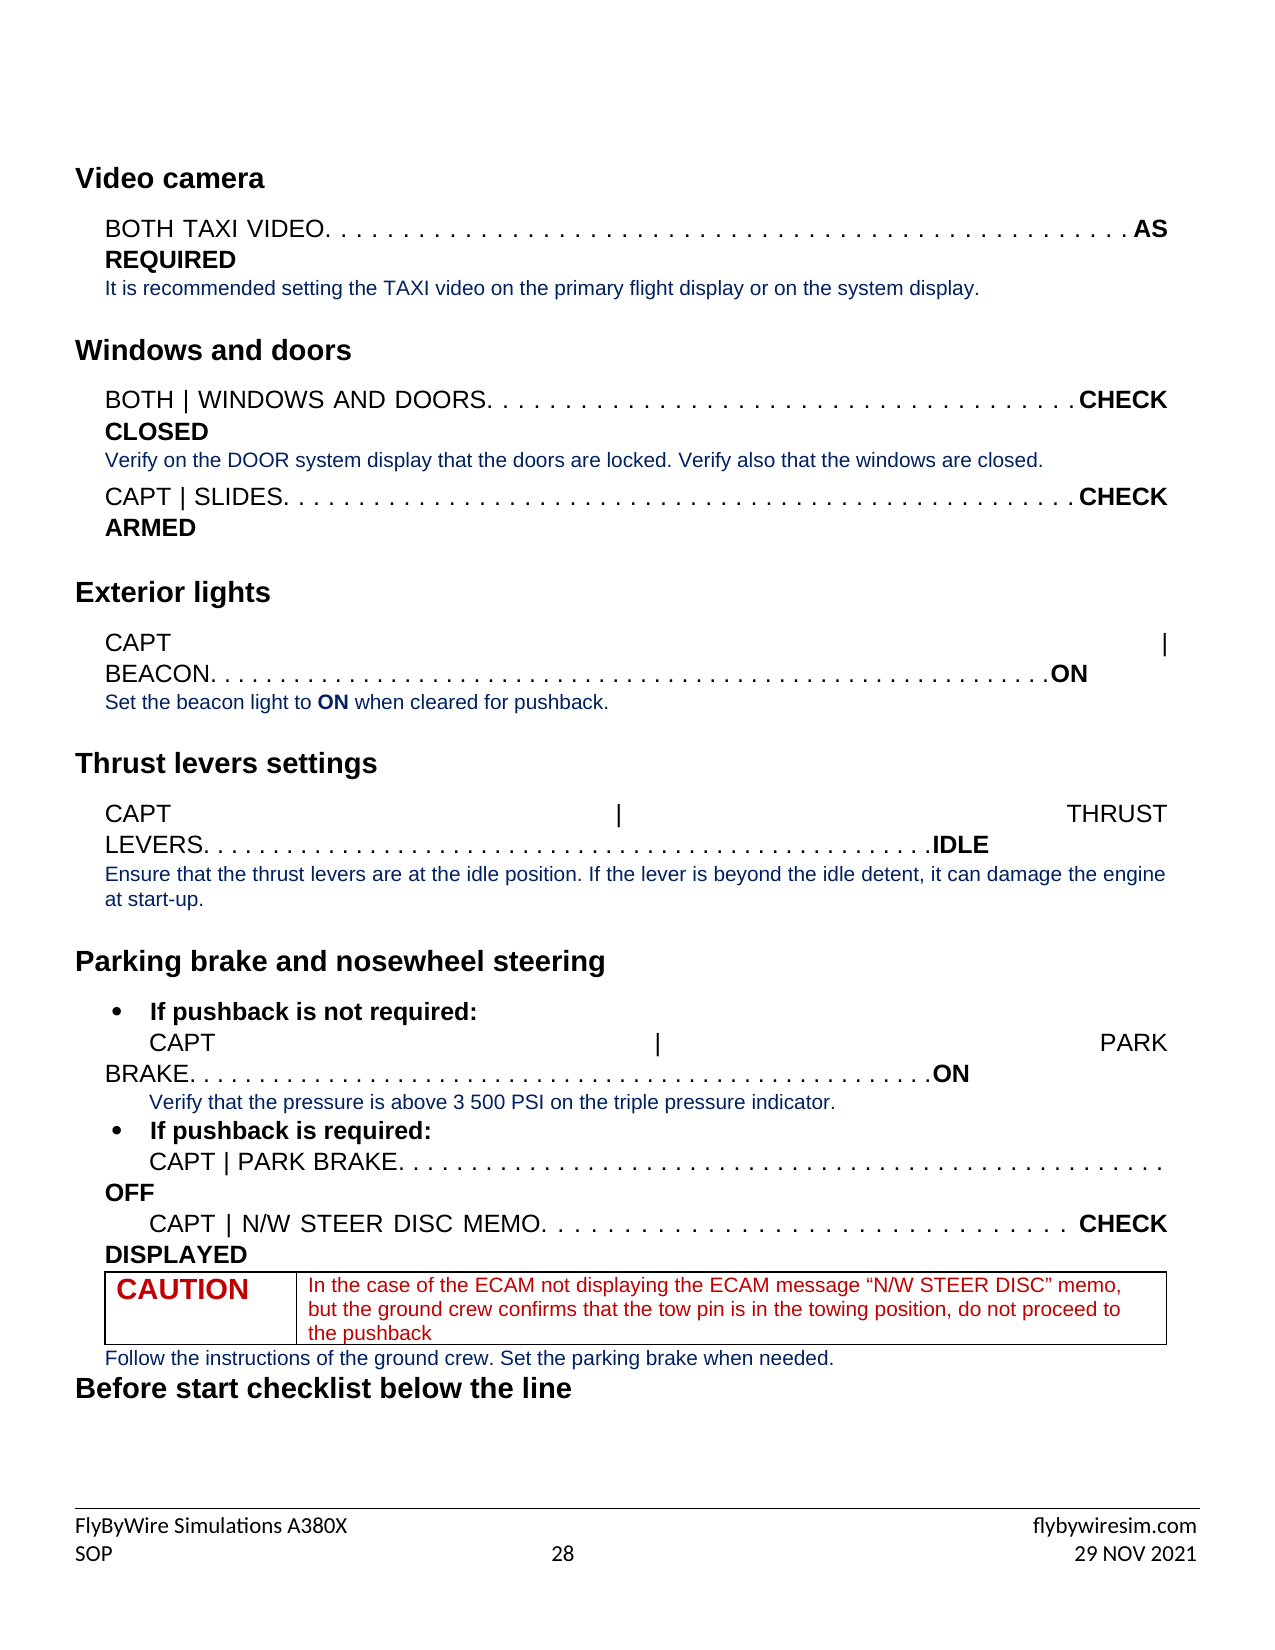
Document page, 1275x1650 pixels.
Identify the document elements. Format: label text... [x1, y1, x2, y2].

text Set the beacon light to ON when cleared for pushback. [104, 690, 1168, 714]
text Follow the instructions of the ground crew. Set the parking brake when needed. [104, 1345, 1168, 1369]
list If pushback is required: [112, 1116, 1168, 1145]
text Thrust levers settings [75, 747, 1168, 780]
text It is recommended setting the TAXI video on the primary flight display or on the system display. [104, 276, 1168, 300]
text CAPT | THRUST LEVERS. . . . . . . . . . . . . . . . . . . . . . . . . . . . . . . . . . . . . . . . . . . . . . . . . . . . .IDLE [104, 799, 1168, 859]
text Before start checklist below the line [75, 1371, 1168, 1405]
text CAPT | SLIDES. . . . . . . . . . . . . . . . . . . . . . . . . . . . . . . . . . . . . . . . . . . . . . . . . . . . .CHECK ARMED [104, 482, 1168, 541]
table_header CAUTION [106, 1273, 296, 1344]
text CAPT | BEACON. . . . . . . . . . . . . . . . . . . . . . . . . . . . . . . . . . . . . . . . . . . . . . . . . . . . . . . . . . . . .ON [104, 628, 1168, 687]
text Verify that the pressure is above 3 500 PSI on the triple pressure indicator. [104, 1090, 1168, 1114]
text CAPT | PARK BRAKE. . . . . . . . . . . . . . . . . . . . . . . . . . . . . . . . . . . . . . . . . . . . . . . . . . . . . .ON [104, 1028, 1168, 1088]
text Video camera [75, 161, 1168, 194]
text Exterior lights [75, 575, 1168, 608]
text CAPT | N/W STEER DISC MEMO. . . . . . . . . . . . . . . . . . . . . . . . . . . . . . . . CHECK DISPLAYED [104, 1209, 1168, 1269]
text Windows and doors [75, 333, 1168, 366]
text Verify on the DOOR system display that the doors are locked. Verify also that the windows are closed. [104, 447, 1168, 471]
text Parking brake and nosewheel steering [75, 944, 1168, 978]
table_header In the case of the ECAM not displaying the ECAM message “N/W STEER DISC” memo, but the ground crew confirms that the tow pin is in the towing position, do not proceed to the pushback [297, 1273, 1166, 1344]
text BOTH TAXI VIDEO. . . . . . . . . . . . . . . . . . . . . . . . . . . . . . . . . . . . . . . . . . . . . . . . . . . .AS REQUIRED [104, 214, 1168, 273]
text Ensure that the thrust levers are at the idle position. If the lever is beyond the idle detent, it can damage the engine at start-up. [104, 861, 1168, 911]
text BOTH | WINDOWS AND DOORS. . . . . . . . . . . . . . . . . . . . . . . . . . . . . . . . . . . . . .CHECK CLOSED [104, 385, 1168, 445]
list If pushback is not required: [112, 997, 1168, 1026]
text CAPT | PARK BRAKE. . . . . . . . . . . . . . . . . . . . . . . . . . . . . . . . . . . . . . . . . . . . . . . . . . . . . OFF [104, 1147, 1168, 1207]
